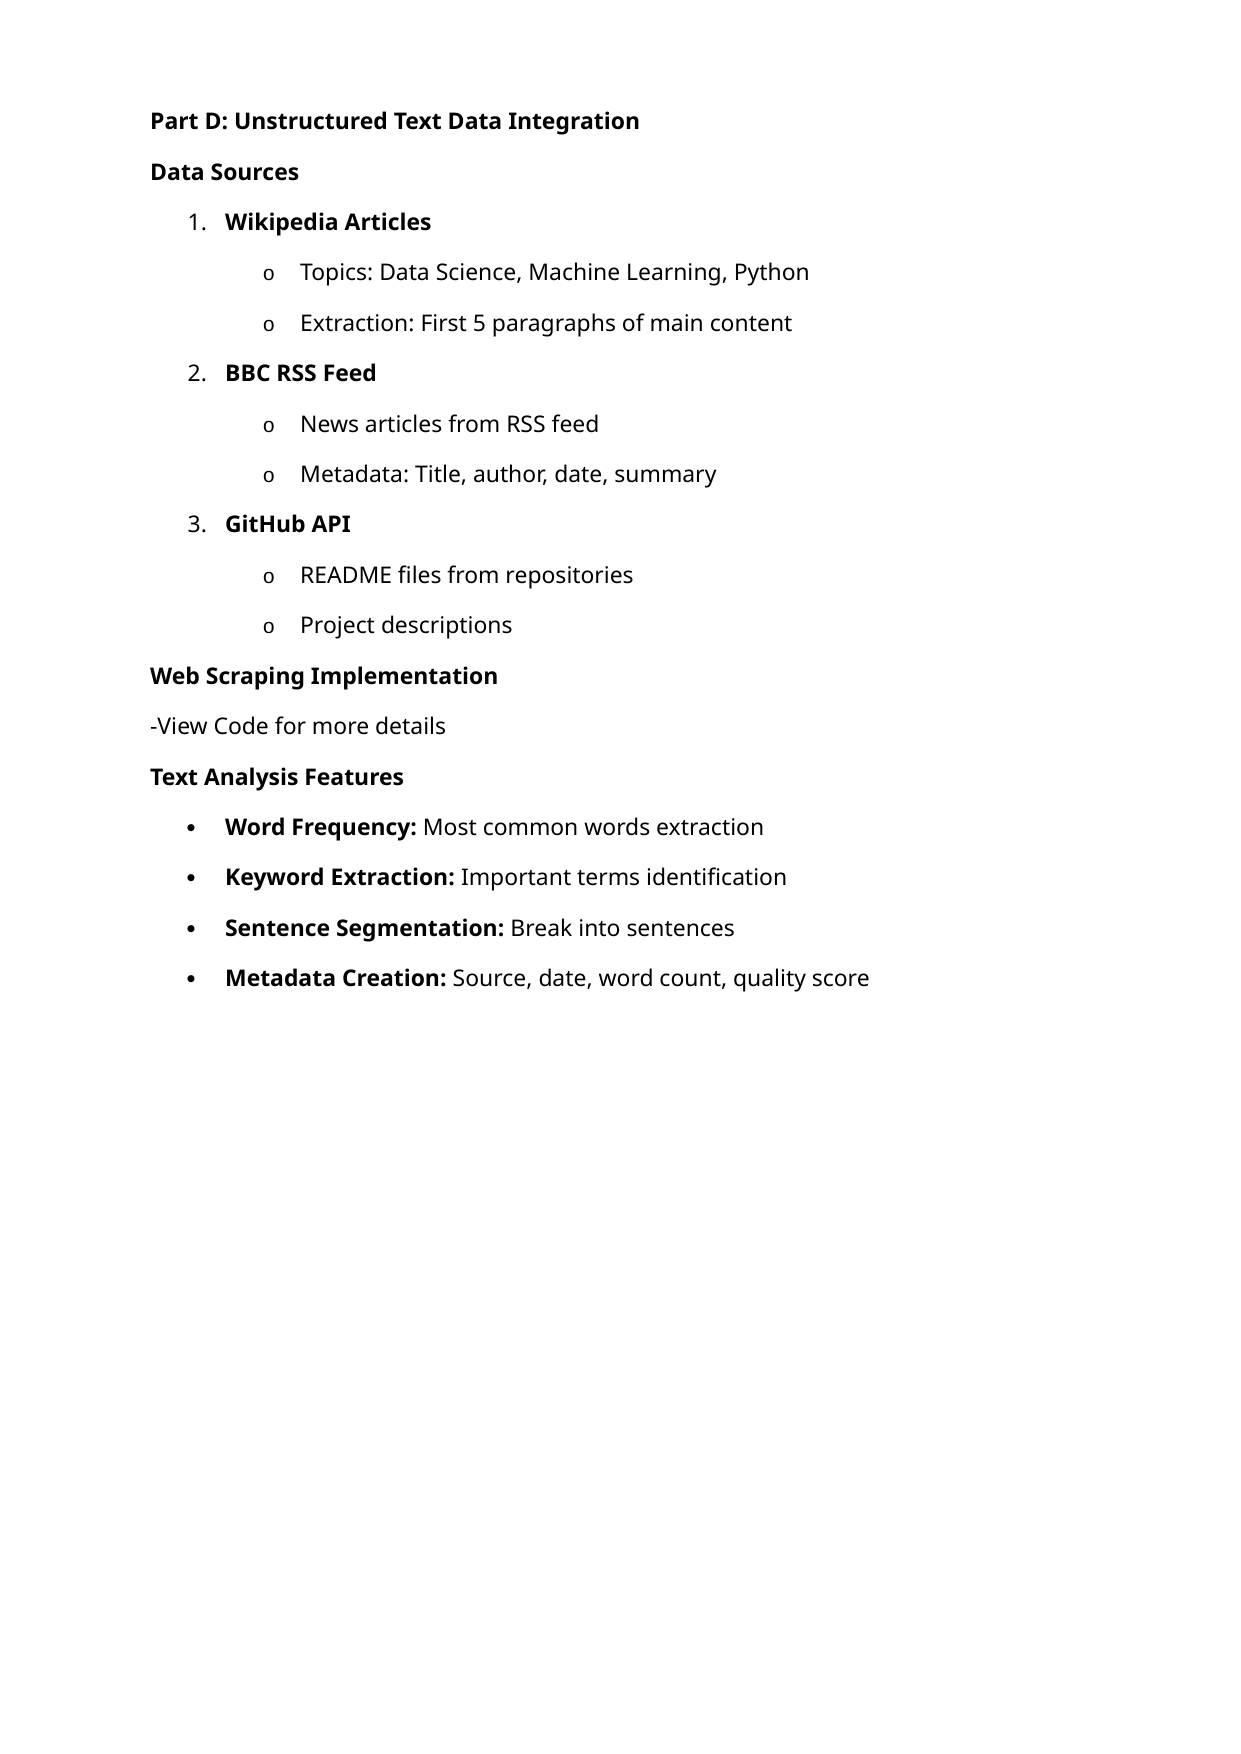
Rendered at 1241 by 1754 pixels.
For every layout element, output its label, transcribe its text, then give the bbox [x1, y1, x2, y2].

list Metadata: Title, author, date, summary [262, 458, 1107, 489]
list Metadata Creation: Source, date, word count, quality score [187, 962, 1107, 993]
list Topics: Data Science, Machine Learning, Python [262, 256, 1107, 287]
list Project descriptions [262, 609, 1107, 640]
text Data Sources [150, 155, 1107, 187]
text Part D: Unstructured Text Data Integration [150, 105, 1107, 136]
list Sentence Segmentation: Break into sentences [187, 912, 1107, 943]
list News articles from RSS feed [262, 407, 1107, 439]
list Keyword Extraction: Important terms identification [187, 861, 1107, 892]
text -View Code for more details [150, 710, 1107, 741]
list README files from repositories [262, 559, 1107, 590]
list GitHub API [187, 508, 1107, 539]
text Web Scraping Implementation [150, 659, 1107, 691]
text Text Analysis Features [150, 760, 1107, 792]
list Word Frequency: Most common words extraction [187, 811, 1107, 842]
list BBC RSS Feed [187, 357, 1107, 388]
list Extraction: First 5 paragraphs of main content [262, 307, 1107, 338]
list Wikipedia Articles [187, 206, 1107, 237]
